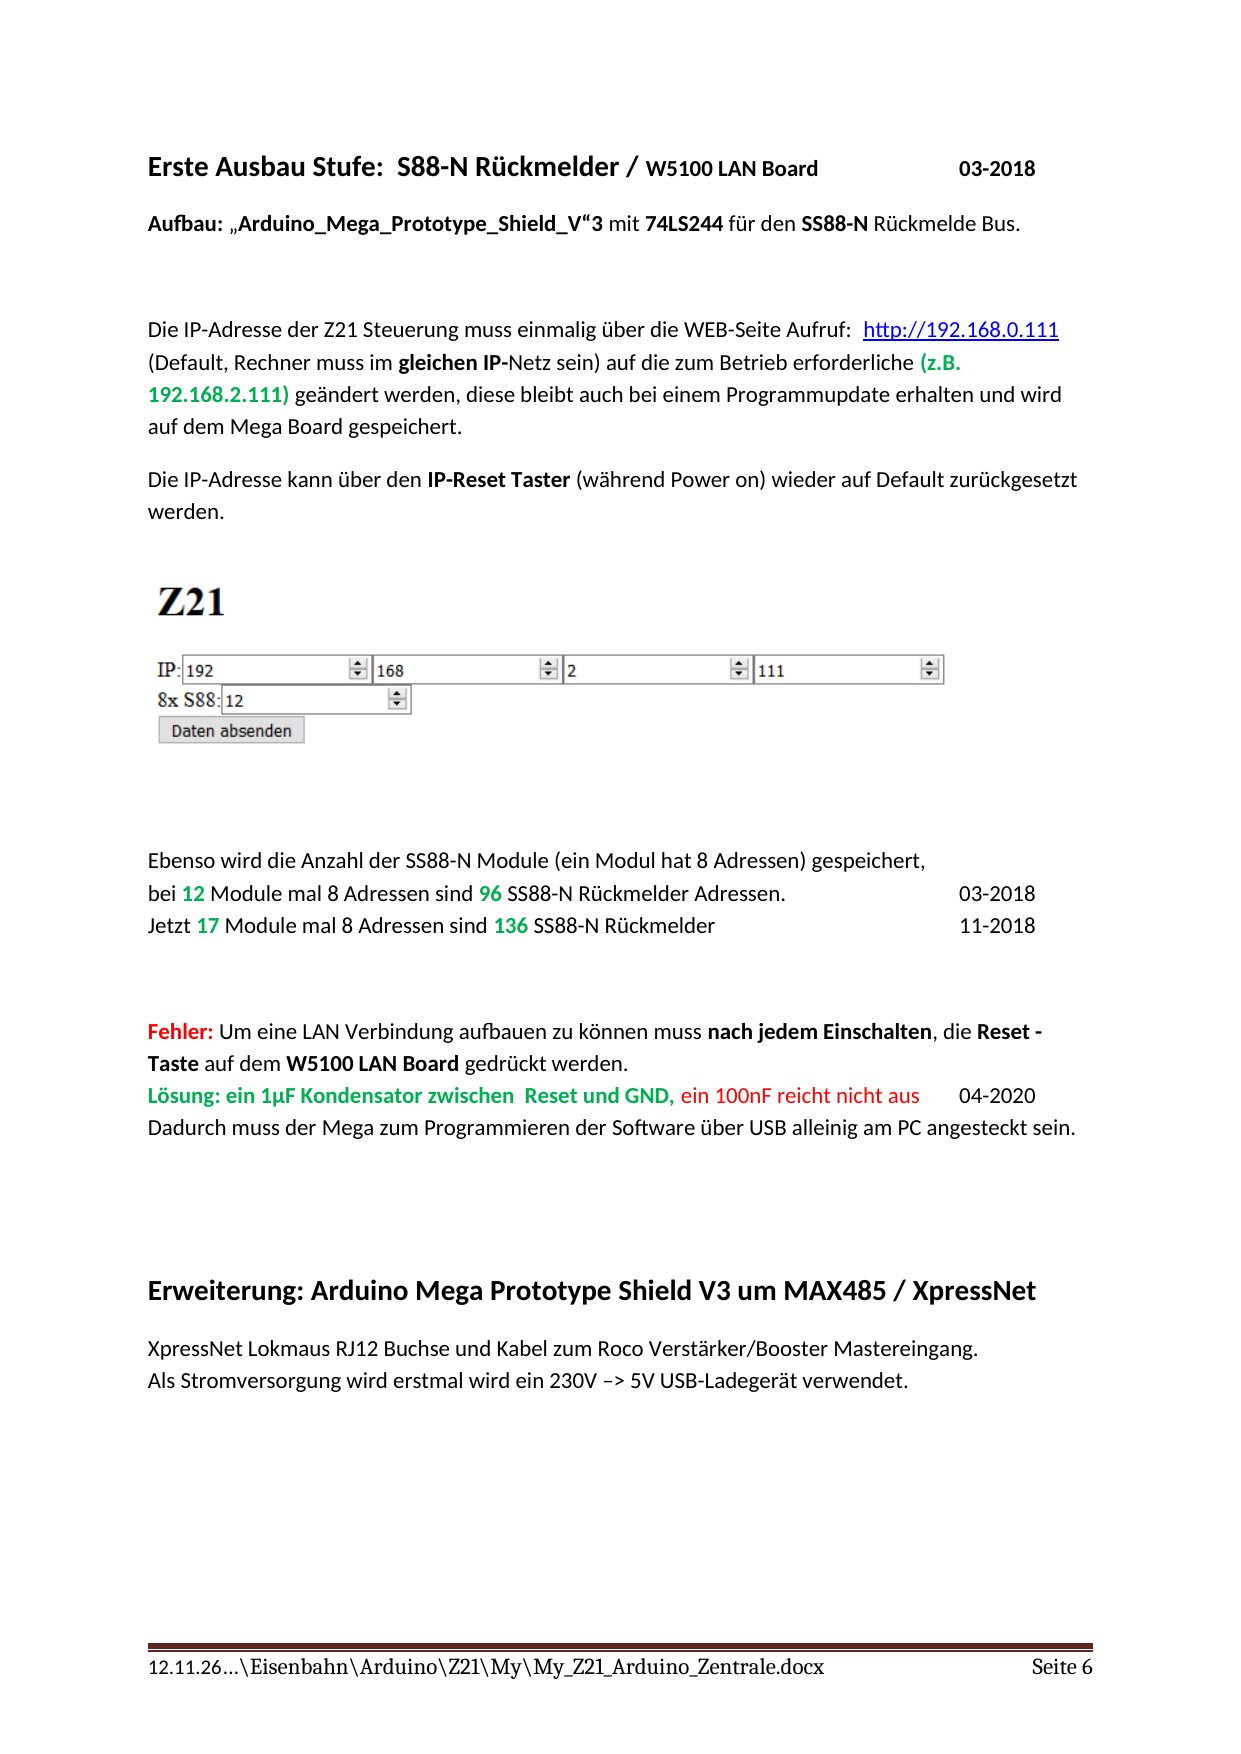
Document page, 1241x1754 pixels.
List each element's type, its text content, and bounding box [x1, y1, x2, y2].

text Fehler: Um eine LAN Verbindung aufbauen zu können muss nach jedem Einschalten, die Reset -Taste auf dem W5100 LAN Board gedrückt werden. Lösung: ein 1µF Kondensator zwischen Reset und GND, ein 100nF reicht nicht aus 04-2020 Dadurch muss der Mega zum Programmieren der Software über USB alleinig am PC angesteckt sein. [148, 1017, 1093, 1141]
text Ebenso wird die Anzahl der SS88-N Module (ein Modul hat 8 Adressen) gespeichert, bei 12 Module mal 8 Adressen sind 96 SS88-N Rückmelder Adressen. 03-2018 Jetzt 17 Module mal 8 Adressen sind 136 SS88-N Rückmelder 11-2018 [148, 846, 1093, 939]
text Die IP-Adresse der Z21 Steuerung muss einmalig über die WEB-Seite Aufruf: http://192.168.0.111 (Default, Rechner muss im gleichen IP-Netz sein) auf die zum Betrieb erforderliche (z.B. 192.168.2.111) geändert werden, diese bleibt auch bei einem Programmupdate erhalten und wird auf dem Mega Board gespeichert. [148, 315, 1093, 440]
text Die IP-Adresse kann über den IP-Reset Taster (während Power on) wieder auf Default zurückgesetzt werden. [148, 465, 1093, 525]
picture [147, 550, 1015, 822]
text Erste Ausbau Stufe: S88-N Rückmelder / W5100 LAN Board 03-2018 [148, 148, 1093, 183]
text XpressNet Lokmaus RJ12 Buchse und Kabel zum Roco Verstärker/Booster Mastereingang. Als Stromversorgung wird erstmal wird ein 230V –> 5V USB-Ladegerät verwendet. [148, 1334, 1093, 1394]
text Aufbau: „Arduino_Mega_Prototype_Shield_V“3 mit 74LS244 für den SS88-N Rückmelde Bus. [148, 209, 1093, 237]
text Erweiterung: Arduino Mega Prototype Shield V3 um MAX485 / XpressNet [148, 1272, 1093, 1308]
